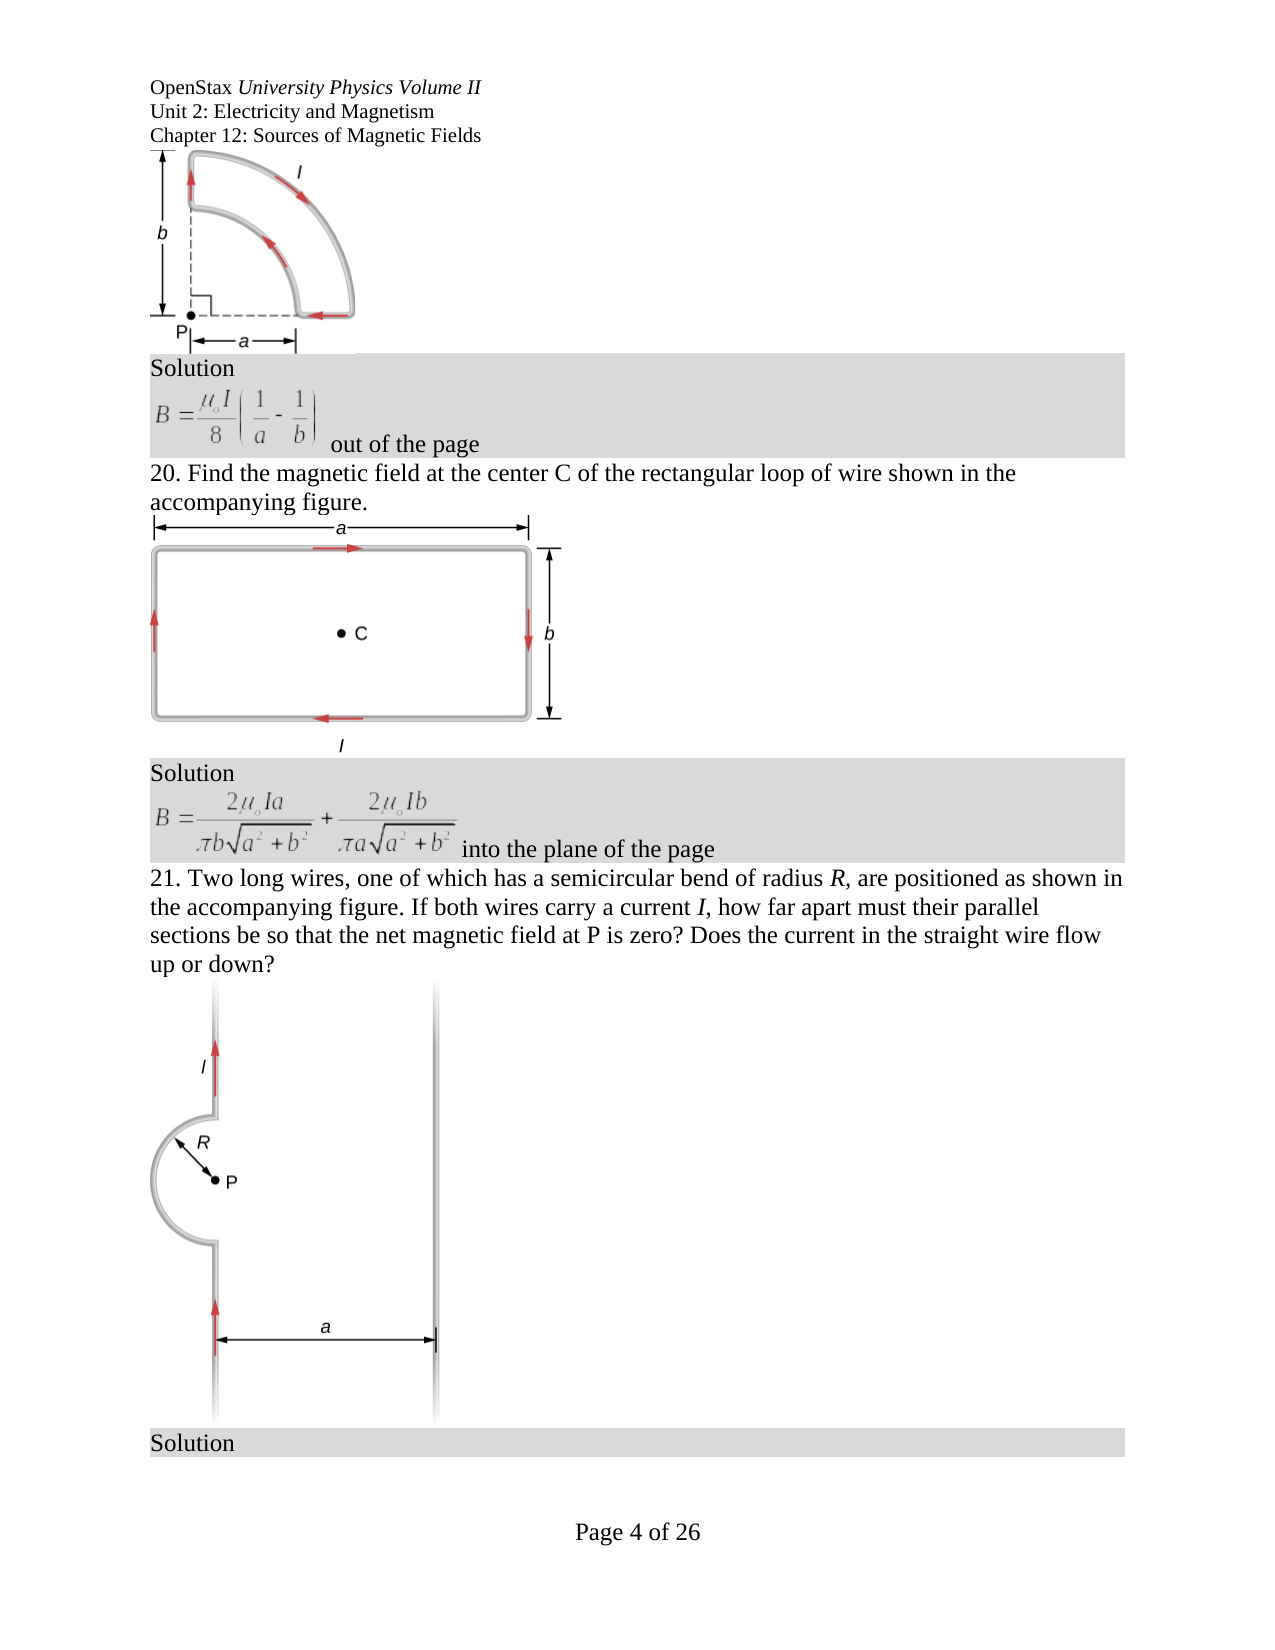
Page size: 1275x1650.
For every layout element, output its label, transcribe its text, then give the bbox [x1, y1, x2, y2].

text Solution [150, 758, 1125, 787]
text out of the page [150, 382, 1125, 458]
picture [150, 150, 356, 354]
text Solution [150, 1428, 1125, 1457]
list Two long wires, one of which has a semicircular bend of radius R, are positioned as shown in the accompanying figure. If both wires carry a current I, how far apart must their parallel sections be so that the net magnetic field at P is zero? Does the current in the straight wire flow up or down? [150, 863, 1125, 978]
list Find the magnetic field at the center C of the rectangular loop of wire shown in the accompanying figure. [150, 458, 1125, 516]
picture [150, 515, 562, 758]
text Solution [150, 353, 1125, 382]
picture [150, 977, 462, 1428]
text into the plane of the page [150, 787, 1125, 863]
